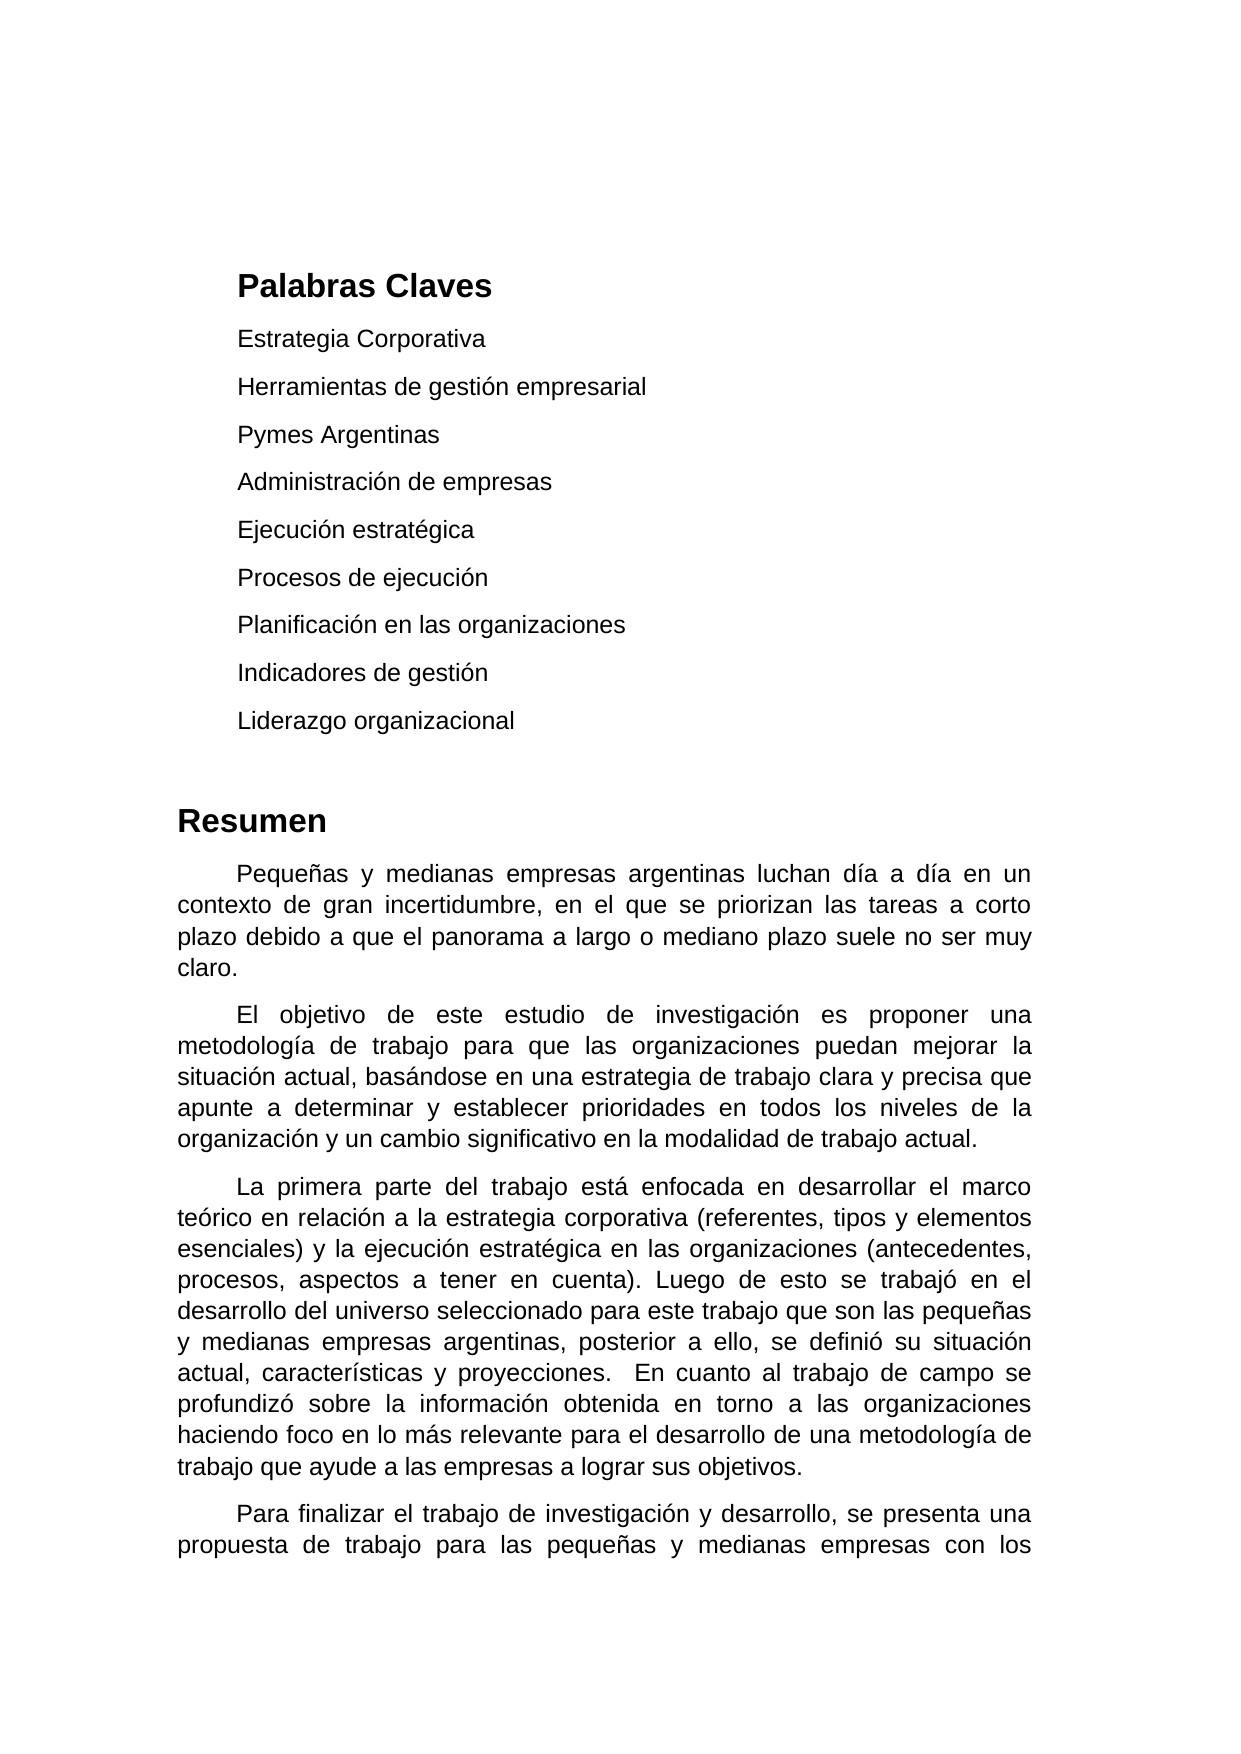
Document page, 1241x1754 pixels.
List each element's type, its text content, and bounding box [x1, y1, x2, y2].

text Herramientas de gestión empresarial [237, 372, 1033, 401]
text Procesos de ejecución [237, 563, 1033, 592]
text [177, 1499, 1033, 1559]
text Administración de empresas [237, 467, 1033, 496]
text Estrategia Corporativa [237, 324, 1033, 353]
text Pymes Argentinas [237, 420, 1033, 448]
text Palabras Claves [237, 266, 1033, 304]
text El objetivo de este estudio de investigación es proponer una metodología de trabajo para que las organizaciones puedan mejorar la situación actual, basándose en una estrategia de trabajo clara y precisa que apunte a determinar y establecer prioridades en todos los niveles de la organización y un cambio significativo en la modalidad de trabajo actual. [177, 1000, 1033, 1153]
text La primera parte del trabajo está enfocada en desarrollar el marco teórico en relación a la estrategia corporativa (referentes, tipos y elementos esenciales) y la ejecución estratégica en las organizaciones (antecedentes, procesos, aspectos a tener en cuenta). Luego de esto se trabajó en el desarrollo del universo seleccionado para este trabajo que son las pequeñas y medianas empresas argentinas, posterior a ello, se definió su situación actual, características y proyecciones. En cuanto al trabajo de campo se profundizó sobre la información obtenida en torno a las organizaciones haciendo foco en lo más relevante para el desarrollo de una metodología de trabajo que ayude a las empresas a lograr sus objetivos. [177, 1172, 1033, 1480]
text Liderazgo organizacional [237, 706, 1033, 735]
text Resumen [177, 801, 1033, 840]
text Pequeñas y medianas empresas argentinas luchan día a día en un contexto de gran incertidumbre, en el que se priorizan las tareas a corto plazo debido a que el panorama a largo o mediano plazo suele no ser muy claro. [177, 859, 1033, 981]
text Planificación en las organizaciones [237, 611, 1033, 639]
text Ejecución estratégica [237, 515, 1033, 544]
text Indicadores de gestión [237, 658, 1033, 687]
